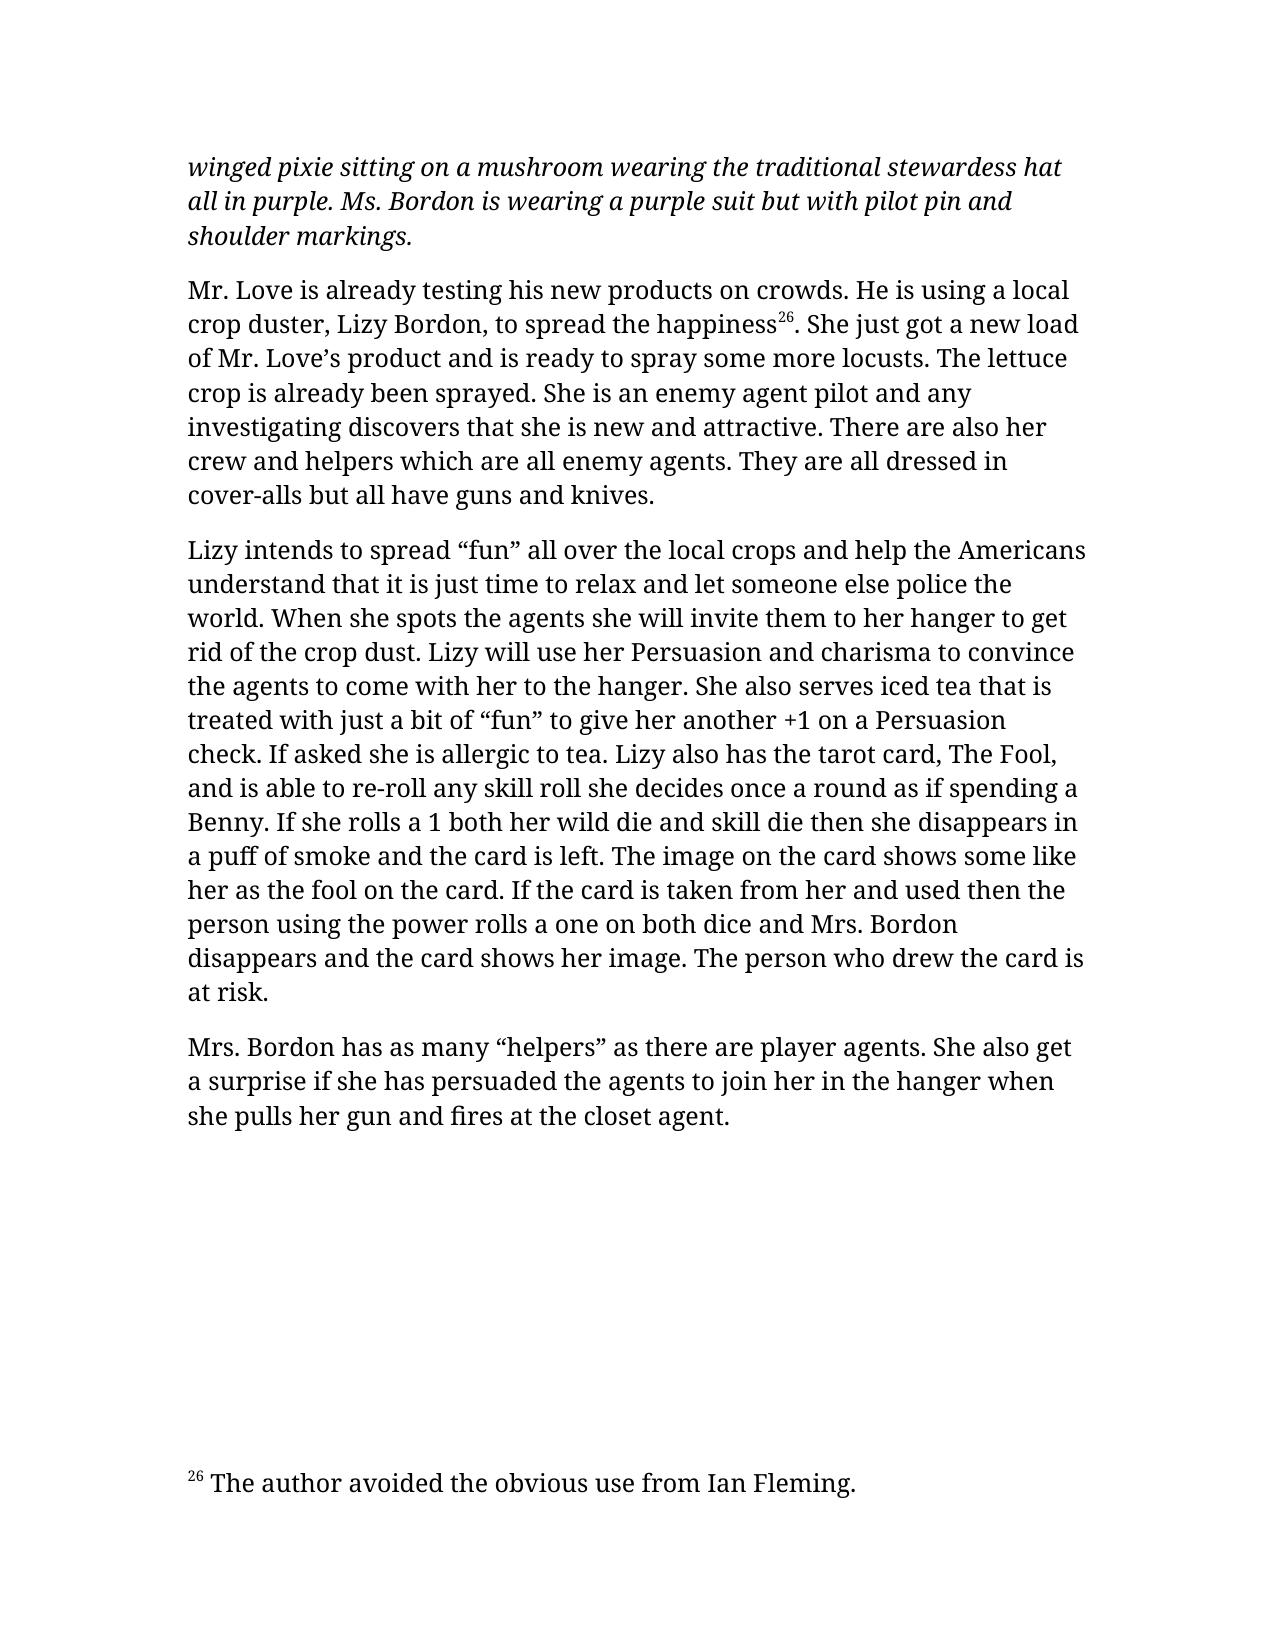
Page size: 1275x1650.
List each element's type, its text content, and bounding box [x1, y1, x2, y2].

text Lizy intends to spread “fun” all over the local crops and help the Americans understand that it is just time to relax and let someone else police the world. When she spots the agents she will invite them to her hanger to get rid of the crop dust. Lizy will use her Persuasion and charisma to convince the agents to come with her to the hanger. She also serves iced tea that is treated with just a bit of “fun” to give her another +1 on a Persuasion check. If asked she is allergic to tea. Lizy also has the tarot card, The Fool, and is able to re-roll any skill roll she decides once a round as if spending a Benny. If she rolls a 1 both her wild die and skill die then she disappears in a puff of smoke and the card is left. The image on the card shows some like her as the fool on the card. If the card is taken from her and used then the person using the power rolls a one on both dice and Mrs. Bordon disappears and the card shows her image. The person who drew the card is at risk. [187, 532, 1087, 1009]
text Mrs. Bordon has as many “helpers” as there are player agents. She also get a surprise if she has persuaded the agents to join her in the hanger when she pulls her gun and fires at the closet agent. [187, 1030, 1087, 1132]
text Mr. Love is already testing his new products on crowds. He is using a local crop duster, Lizy Bordon, to spread the happiness. She just got a new load of Mr. Love’s product and is ready to spray some more locusts. The lettuce crop is already been sprayed. She is an enemy agent pilot and any investigating discovers that she is new and attractive. There are also her crew and helpers which are all enemy agents. They are all dressed in cover-alls but all have guns and knives. [187, 273, 1087, 511]
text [187, 150, 1087, 252]
